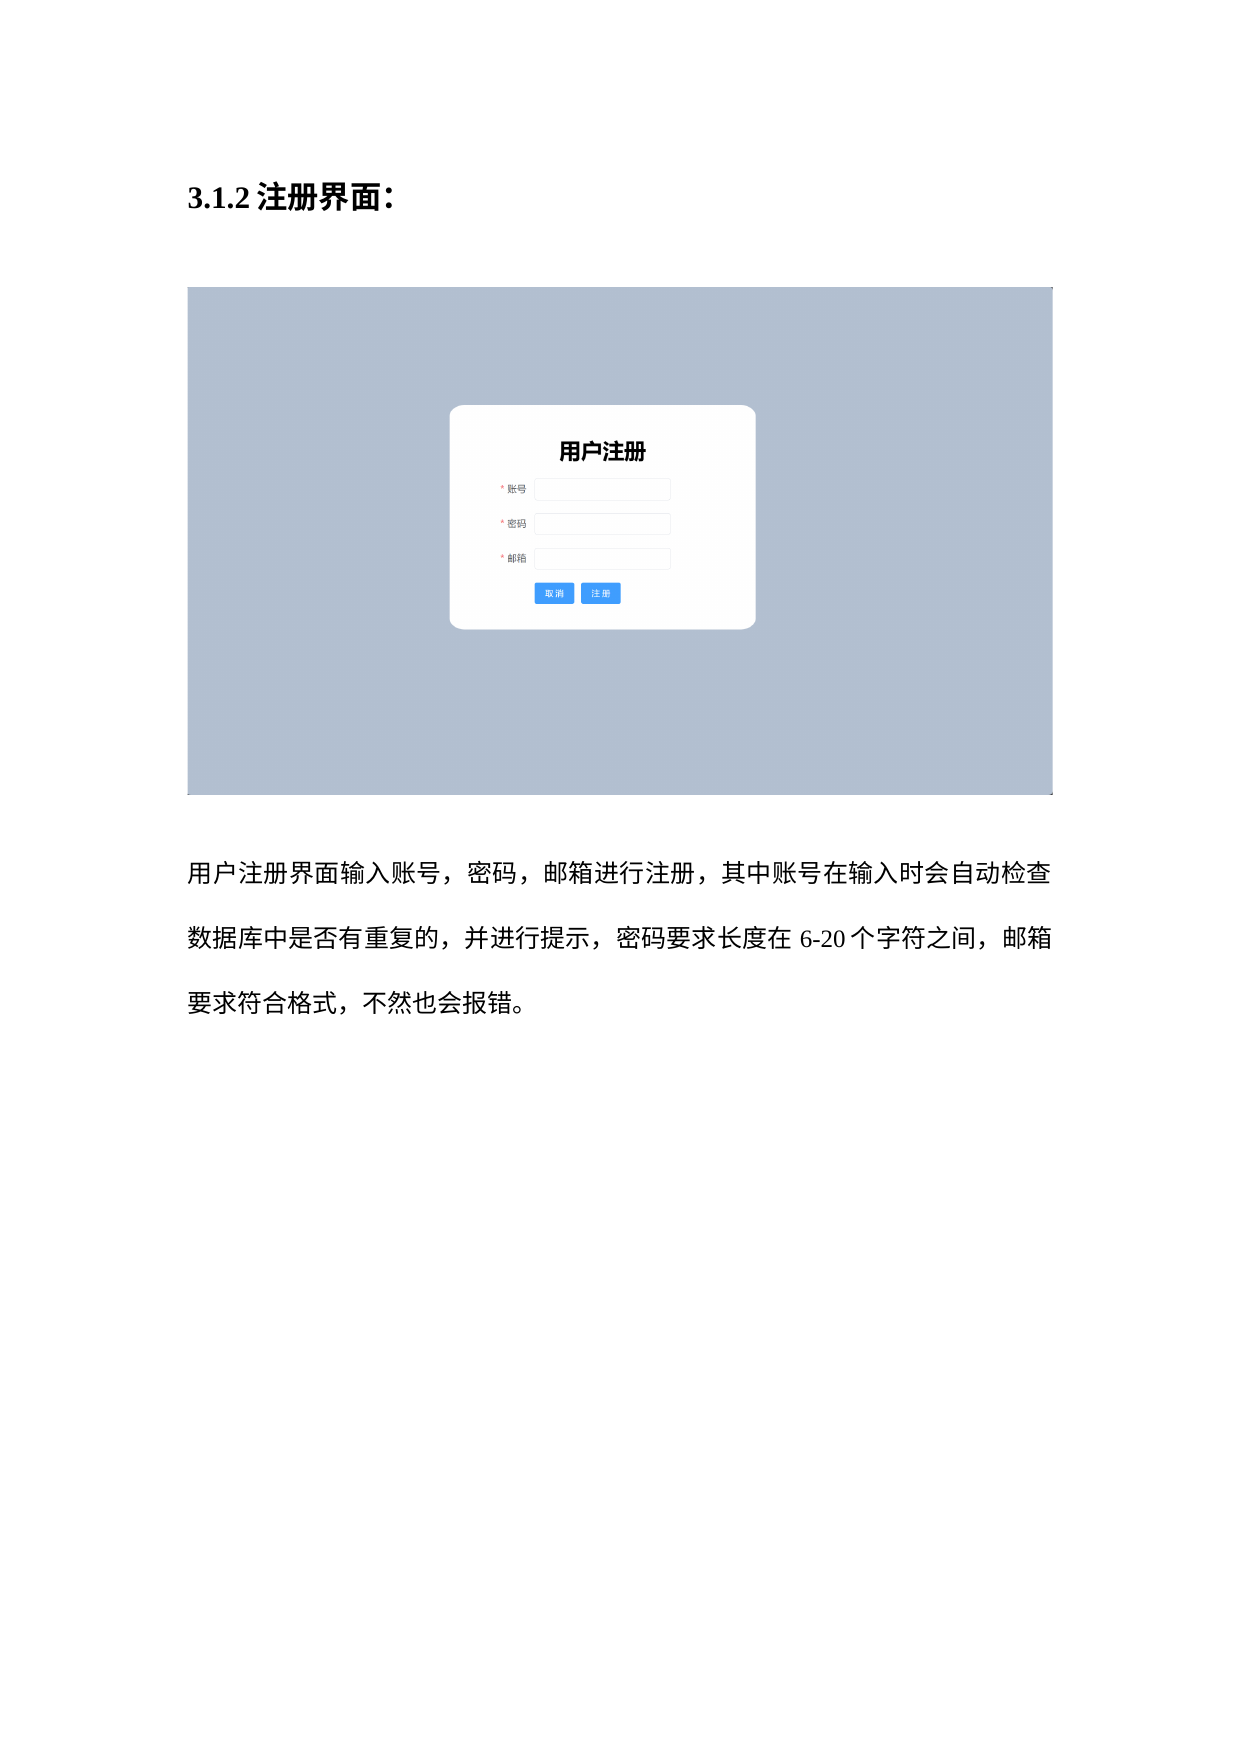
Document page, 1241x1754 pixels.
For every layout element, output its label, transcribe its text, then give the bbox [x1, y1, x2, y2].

picture [187, 287, 1053, 795]
subtitle 3.1.2注册界面： [187, 162, 1053, 227]
text 用户注册界面输入账号，密码，邮箱进行注册，其中账号在输入时会自动检查数据库中是否有重复的，并进行提示，密码要求长度在6-20个字符之间，邮箱要求符合格式，不然也会报错。 [187, 839, 1053, 1034]
